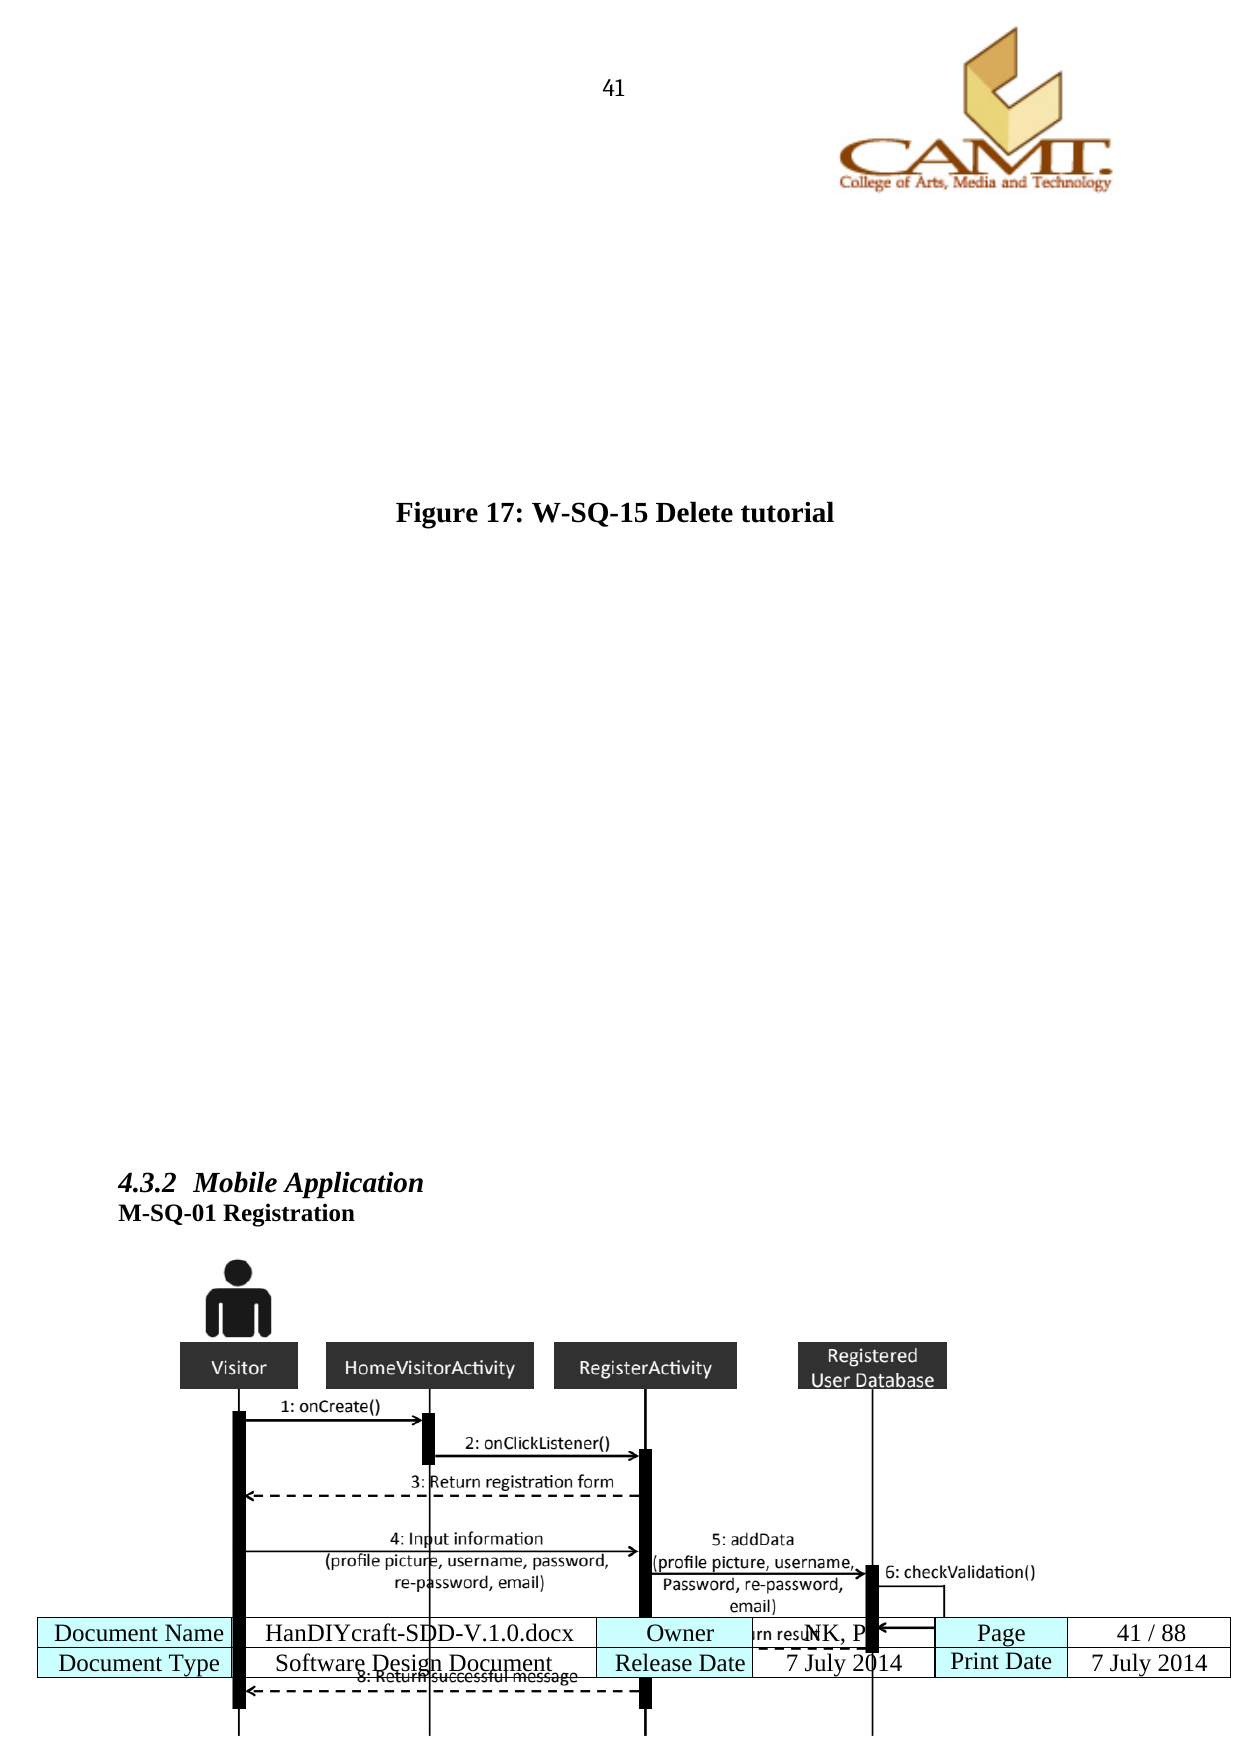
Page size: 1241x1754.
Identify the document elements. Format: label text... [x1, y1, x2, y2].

text M-SQ-01 Registration [118, 1198, 1108, 1227]
list Mobile Application [118, 1165, 1108, 1198]
picture [755, 18, 1221, 207]
